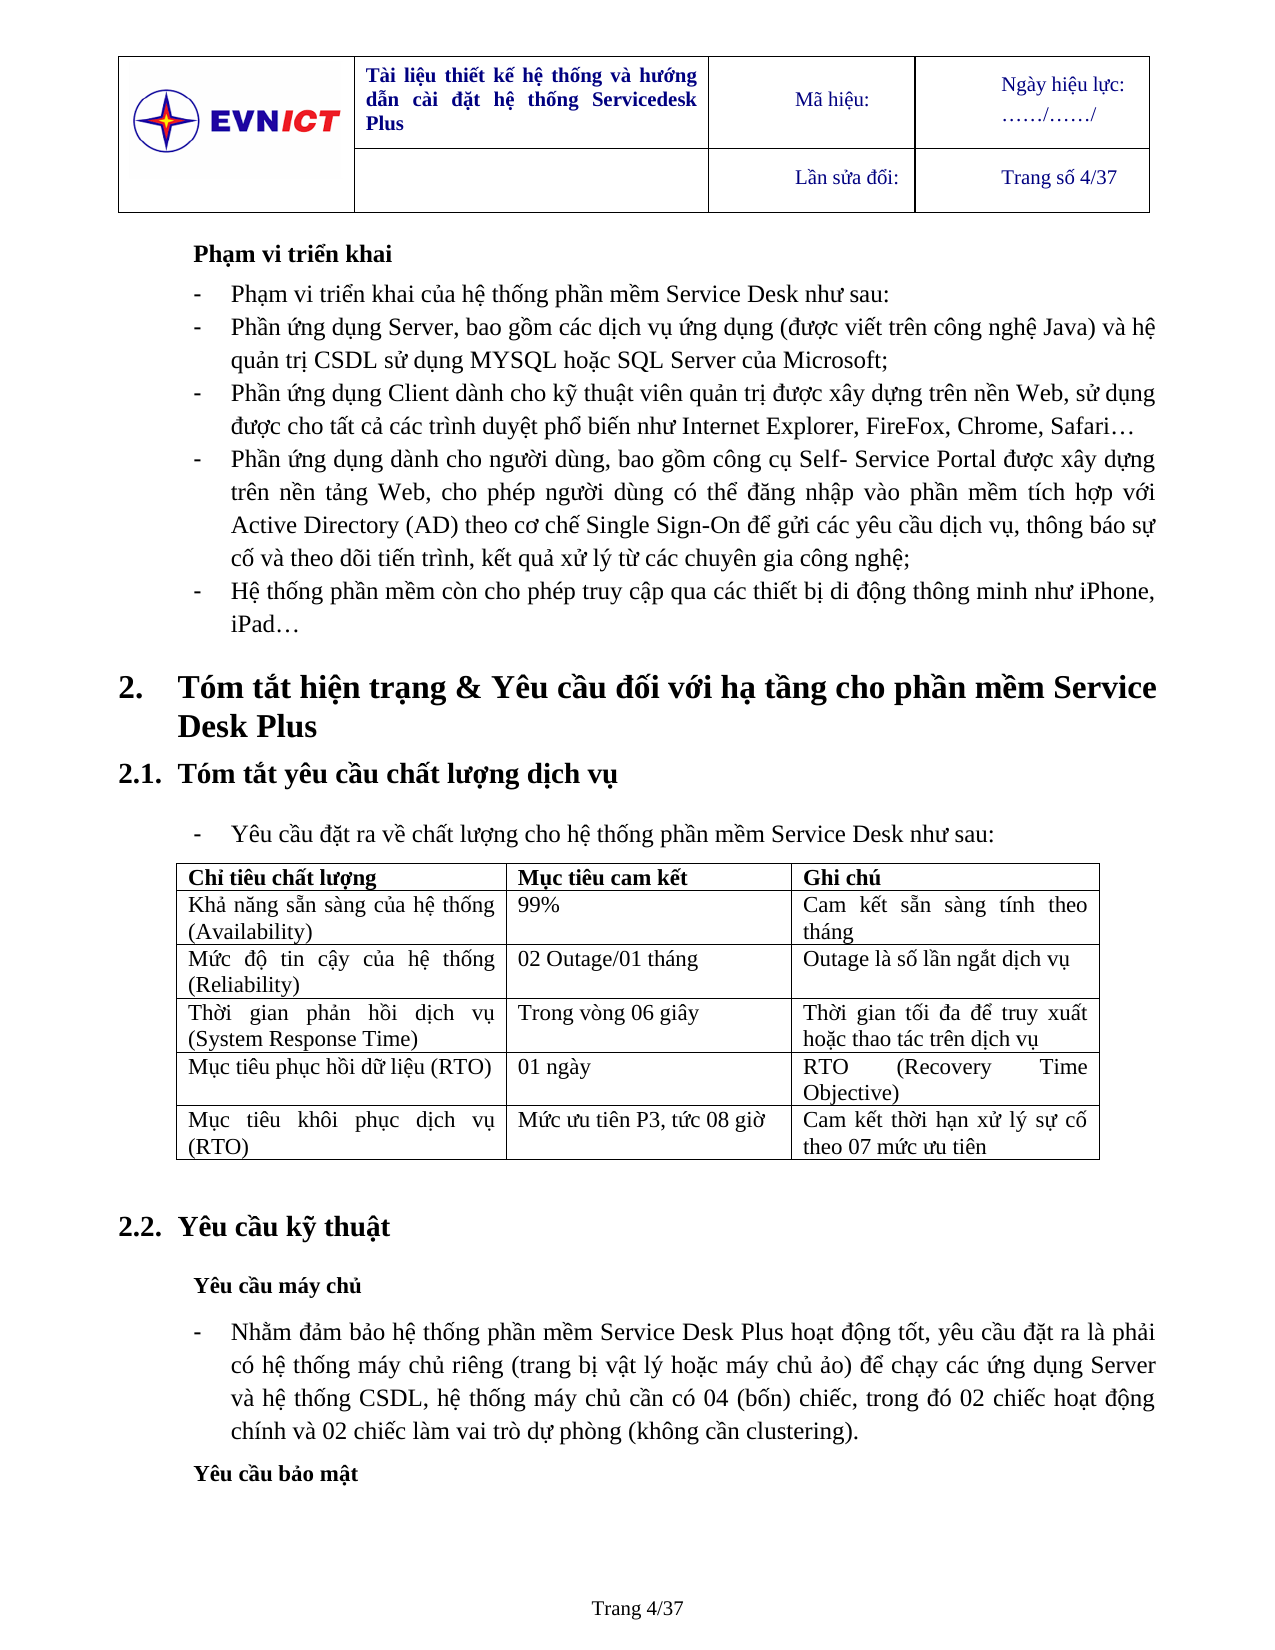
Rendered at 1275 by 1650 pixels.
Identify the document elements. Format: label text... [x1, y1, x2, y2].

table_cell 01 ngày [507, 1053, 791, 1105]
text Tóm tắt hiện trạng & Yêu cầu đối với hạ tầng cho phần mềm Service Desk Plus [118, 667, 1157, 744]
list Yêu cầu đặt ra về chất lượng cho hệ thống phần mềm Service Desk như sau: [193, 819, 1157, 848]
table_cell 99% [507, 891, 791, 944]
table_cell Outage là số lần ngắt dịch vụ [792, 945, 1099, 998]
subtitle Phạm vi triển khai [193, 239, 1157, 268]
text Tóm tắt yêu cầu chất lượng dịch vụ [118, 757, 1157, 790]
table_cell RTO (Recovery Time Objective) [792, 1053, 1099, 1105]
table_cell Trong vòng 06 giây [507, 999, 791, 1052]
table_cell Mục tiêu khôi phục dịch vụ (RTO) [177, 1106, 506, 1159]
table_cell Thời gian tối đa để truy xuất hoặc thao tác trên dịch vụ [792, 999, 1099, 1052]
table_cell Mức ưu tiên P3, tức 08 giờ [507, 1106, 791, 1159]
text Yêu cầu máy chủ [193, 1272, 1157, 1298]
table_cell Mức độ tin cậy của hệ thống (Reliability) [177, 945, 506, 998]
table_cell Khả năng sẵn sàng của hệ thống (Availability) [177, 891, 506, 944]
picture [129, 57, 344, 182]
table_cell Mục tiêu phục hồi dữ liệu (RTO) [177, 1053, 506, 1105]
table_cell 02 Outage/01 tháng [507, 945, 791, 998]
list Phần ứng dụng dành cho người dùng, bao gồm công cụ Self- Service Portal được xây dựng trên nền tảng Web, cho phép người dùng có thể đăng nhập vào phần mềm tích hợp với Active Directory (AD) theo cơ chế Single Sign-On để gửi các yêu cầu dịch vụ, thông báo sự cố và theo dõi tiến trình, kết quả xử lý từ các chuyên gia công nghệ; [193, 444, 1157, 572]
text Yêu cầu bảo mật [193, 1460, 1157, 1486]
table_cell Cam kết sẵn sàng tính theo tháng [792, 891, 1099, 944]
text Yêu cầu kỹ thuật [118, 1209, 1157, 1243]
list Phần ứng dụng Client dành cho kỹ thuật viên quản trị được xây dựng trên nền Web, sử dụng được cho tất cả các trình duyệt phổ biến như Internet Explorer, FireFox, Chrome, Safari… [193, 378, 1157, 440]
table_header Mục tiêu cam kết [507, 864, 791, 890]
table_cell Thời gian phản hồi dịch vụ (System Response Time) [177, 999, 506, 1052]
list Phần ứng dụng Server, bao gồm các dịch vụ ứng dụng (được viết trên công nghệ Java) và hệ quản trị CSDL sử dụng MYSQL hoặc SQL Server của Microsoft; [193, 312, 1157, 374]
table_header Chỉ tiêu chất lượng [177, 864, 506, 890]
list Phạm vi triển khai của hệ thống phần mềm Service Desk như sau: [193, 279, 1157, 308]
list Hệ thống phần mềm còn cho phép truy cập qua các thiết bị di động thông minh như iPhone, iPad… [193, 576, 1157, 638]
table_cell Cam kết thời hạn xử lý sự cố theo 07 mức ưu tiên [792, 1106, 1099, 1159]
list Nhằm đảm bảo hệ thống phần mềm Service Desk Plus hoạt động tốt, yêu cầu đặt ra là phải có hệ thống máy chủ riêng (trang bị vật lý hoặc máy chủ ảo) để chạy các ứng dụng Server và hệ thống CSDL, hệ thống máy chủ cần có 04 (bốn) chiếc, trong đó 02 chiếc hoạt động chính và 02 chiếc làm vai trò dự phòng (không cần clustering). [193, 1317, 1157, 1445]
table_header Ghi chú [792, 864, 1099, 890]
